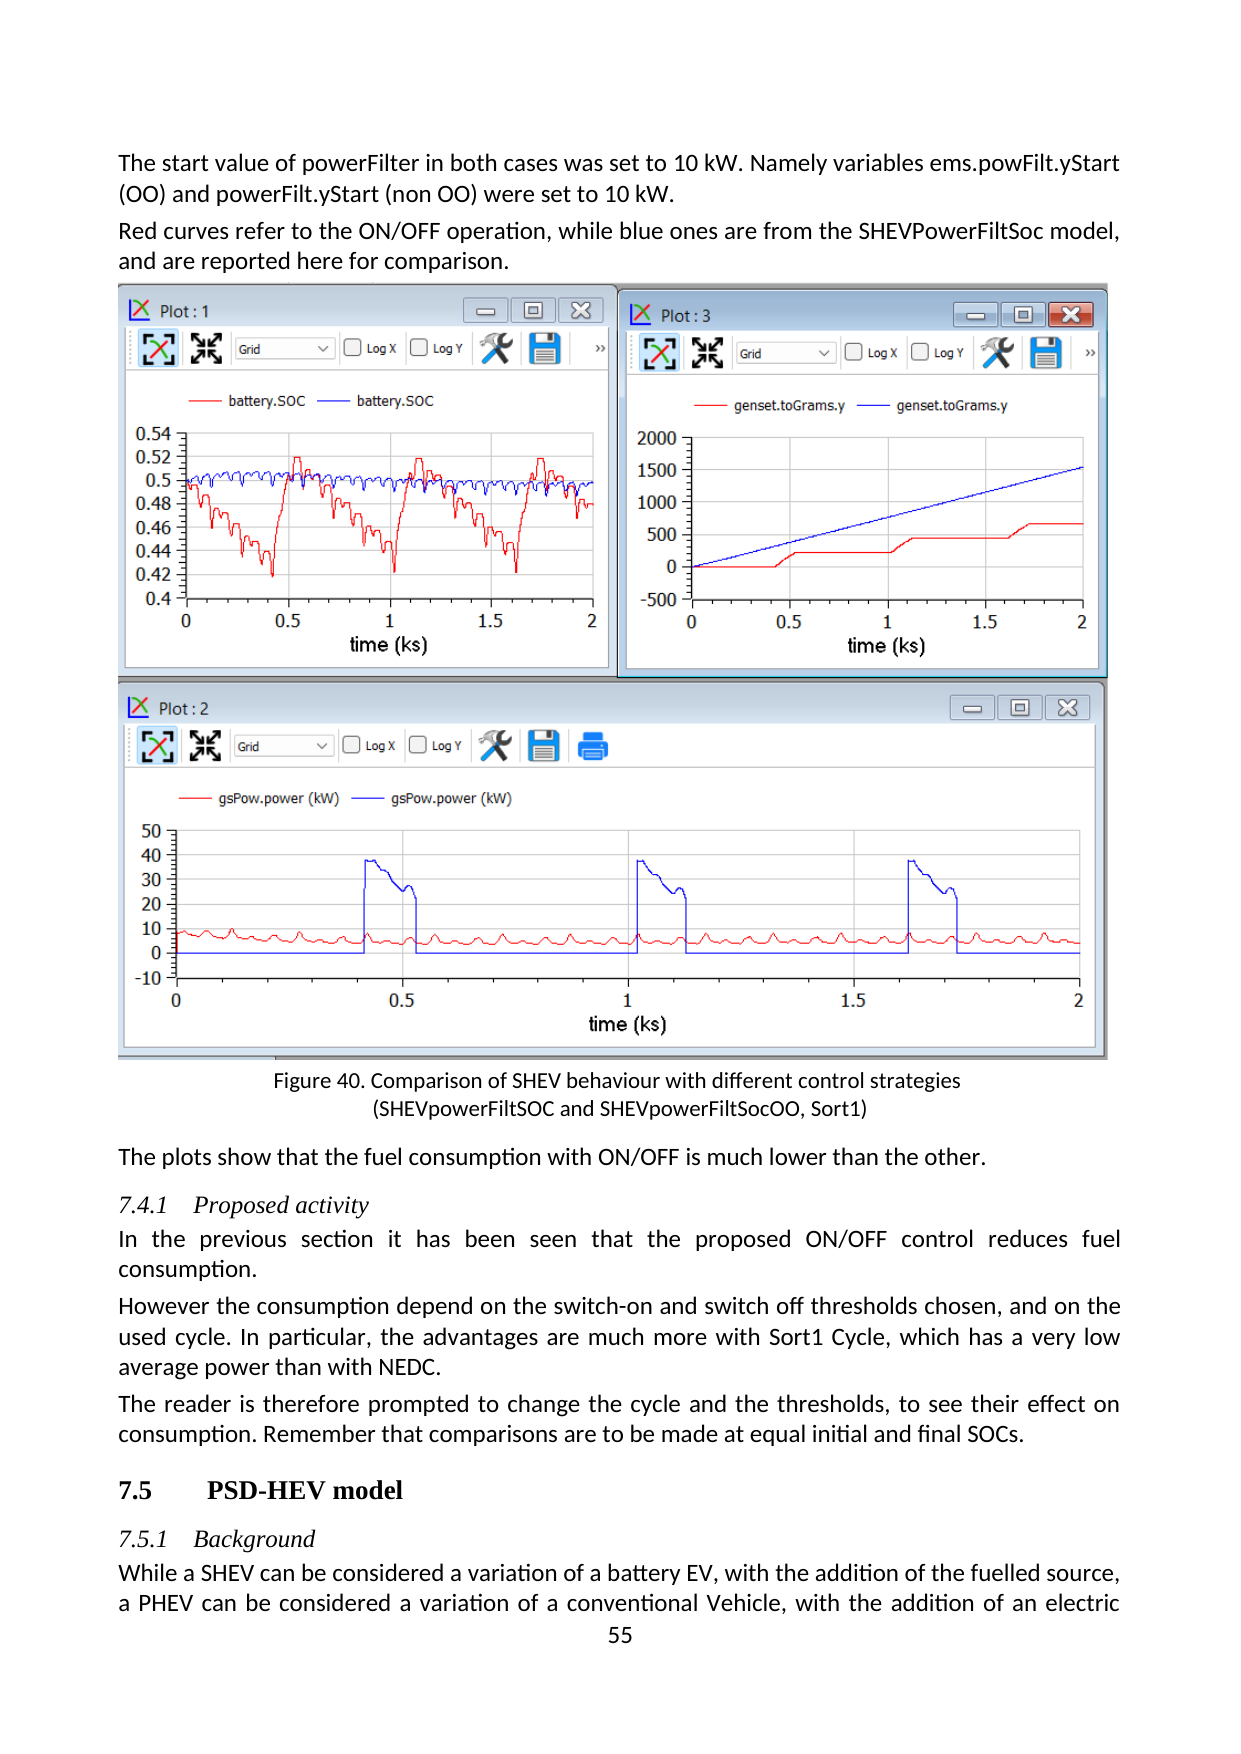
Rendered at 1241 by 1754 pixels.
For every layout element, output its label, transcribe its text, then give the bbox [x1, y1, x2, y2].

text The start value of powerFilter in both cases was set to 10 kW. Namely variables ems.powFilt.yStart (OO) and powerFilt.yStart (non OO) were set to 10 kW. [118, 148, 1122, 209]
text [118, 1557, 1122, 1618]
subtitle PSD-HEV model [118, 1474, 1122, 1505]
text In the previous section it has been seen that the proposed ON/OFF control reduces fuel consumption. [118, 1223, 1122, 1284]
subtitle Background [118, 1524, 1122, 1553]
text Figure 40. Comparison of SHEV behaviour with different control strategies (SHEVpowerFiltSOC and SHEVpowerFiltSocOO, Sort1) [118, 1066, 1122, 1122]
picture [118, 282, 1108, 1060]
text The reader is therefore prompted to change the cycle and the thresholds, to see their effect on consumption. Remember that comparisons are to be made at equal initial and final SOCs. [118, 1388, 1122, 1449]
text The plots show that the fuel consumption with ON/OFF is much lower than the other. [118, 1141, 1122, 1171]
text However the consumption depend on the switch-on and switch off thresholds chosen, and on the used cycle. In particular, the advantages are much more with Sort1 Cycle, which has a very low average power than with NEDC. [118, 1290, 1122, 1382]
subtitle Proposed activity [118, 1190, 1122, 1219]
text Red curves refer to the ON/OFF operation, while blue ones are from the SHEVPowerFiltSoc model, and are reported here for comparison. [118, 215, 1122, 276]
